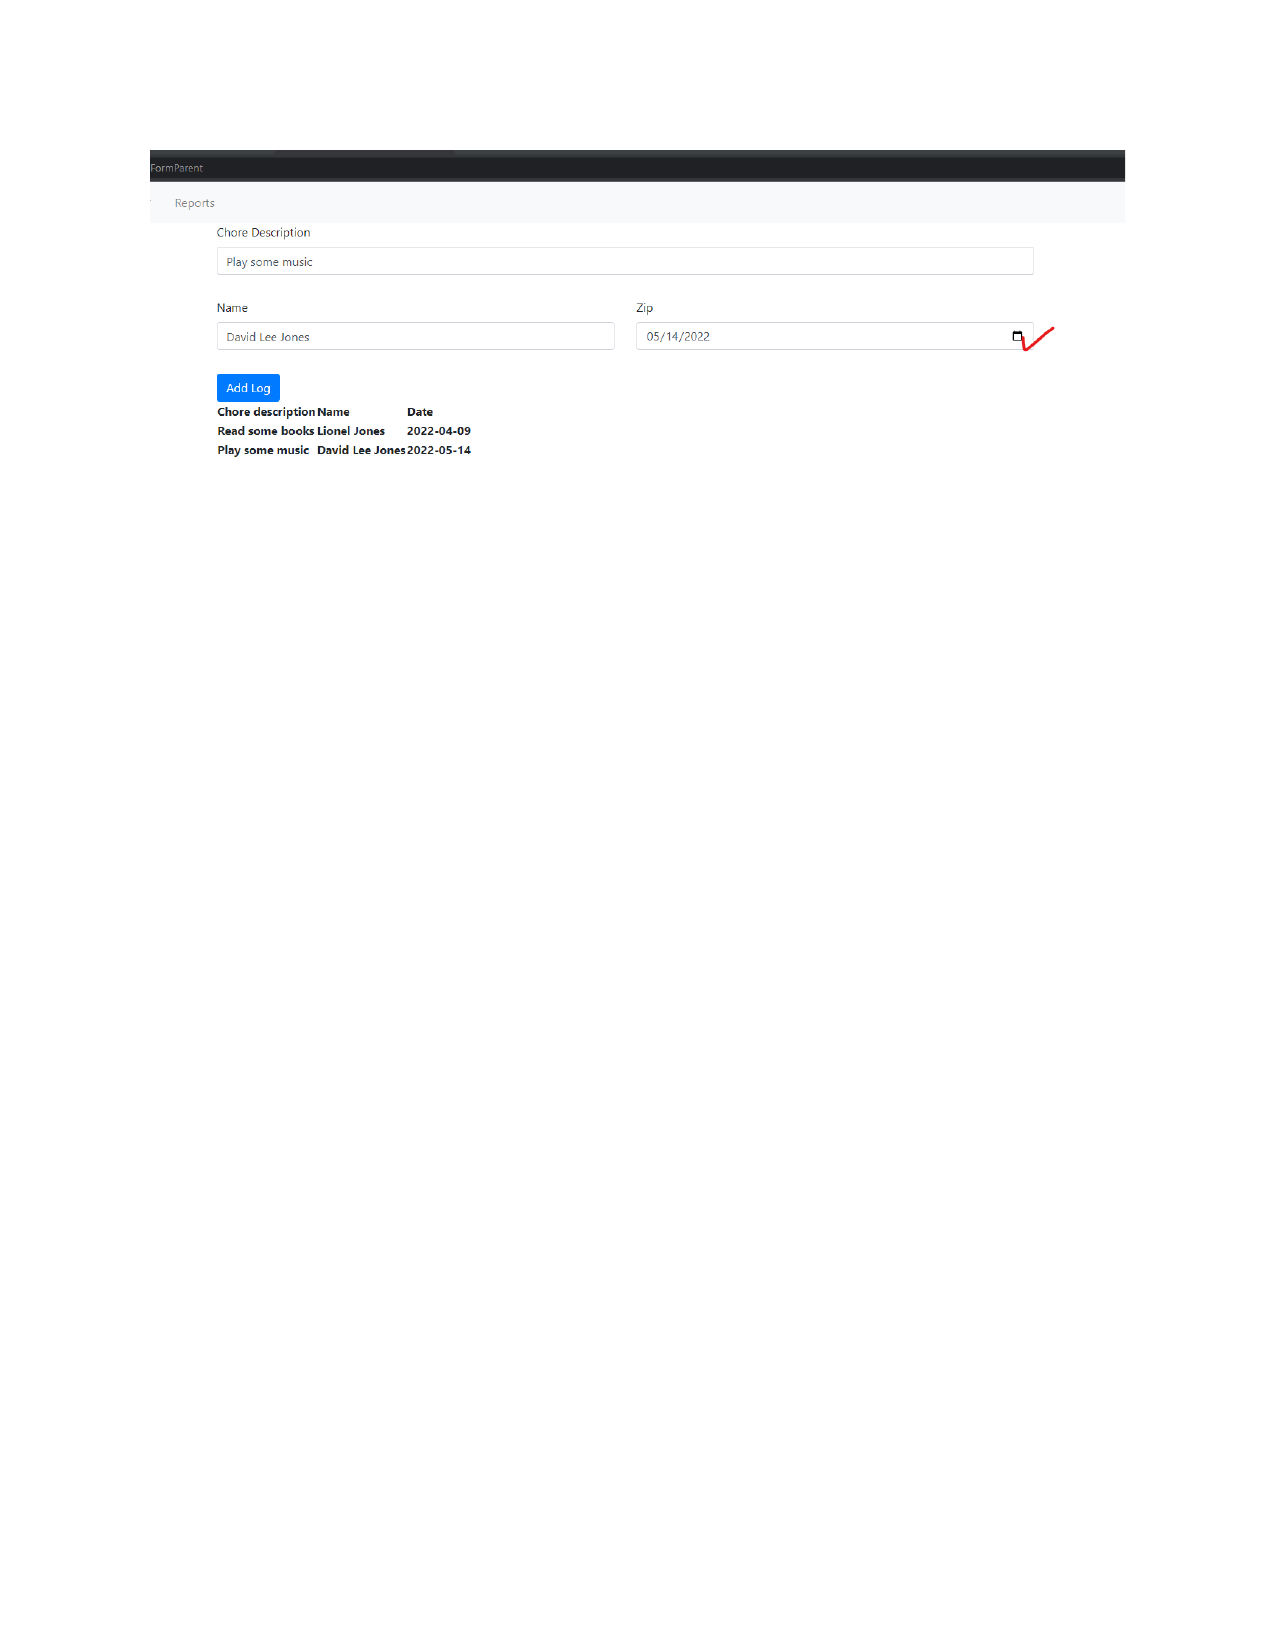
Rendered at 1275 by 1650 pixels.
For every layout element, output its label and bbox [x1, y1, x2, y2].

picture [150, 150, 1125, 591]
